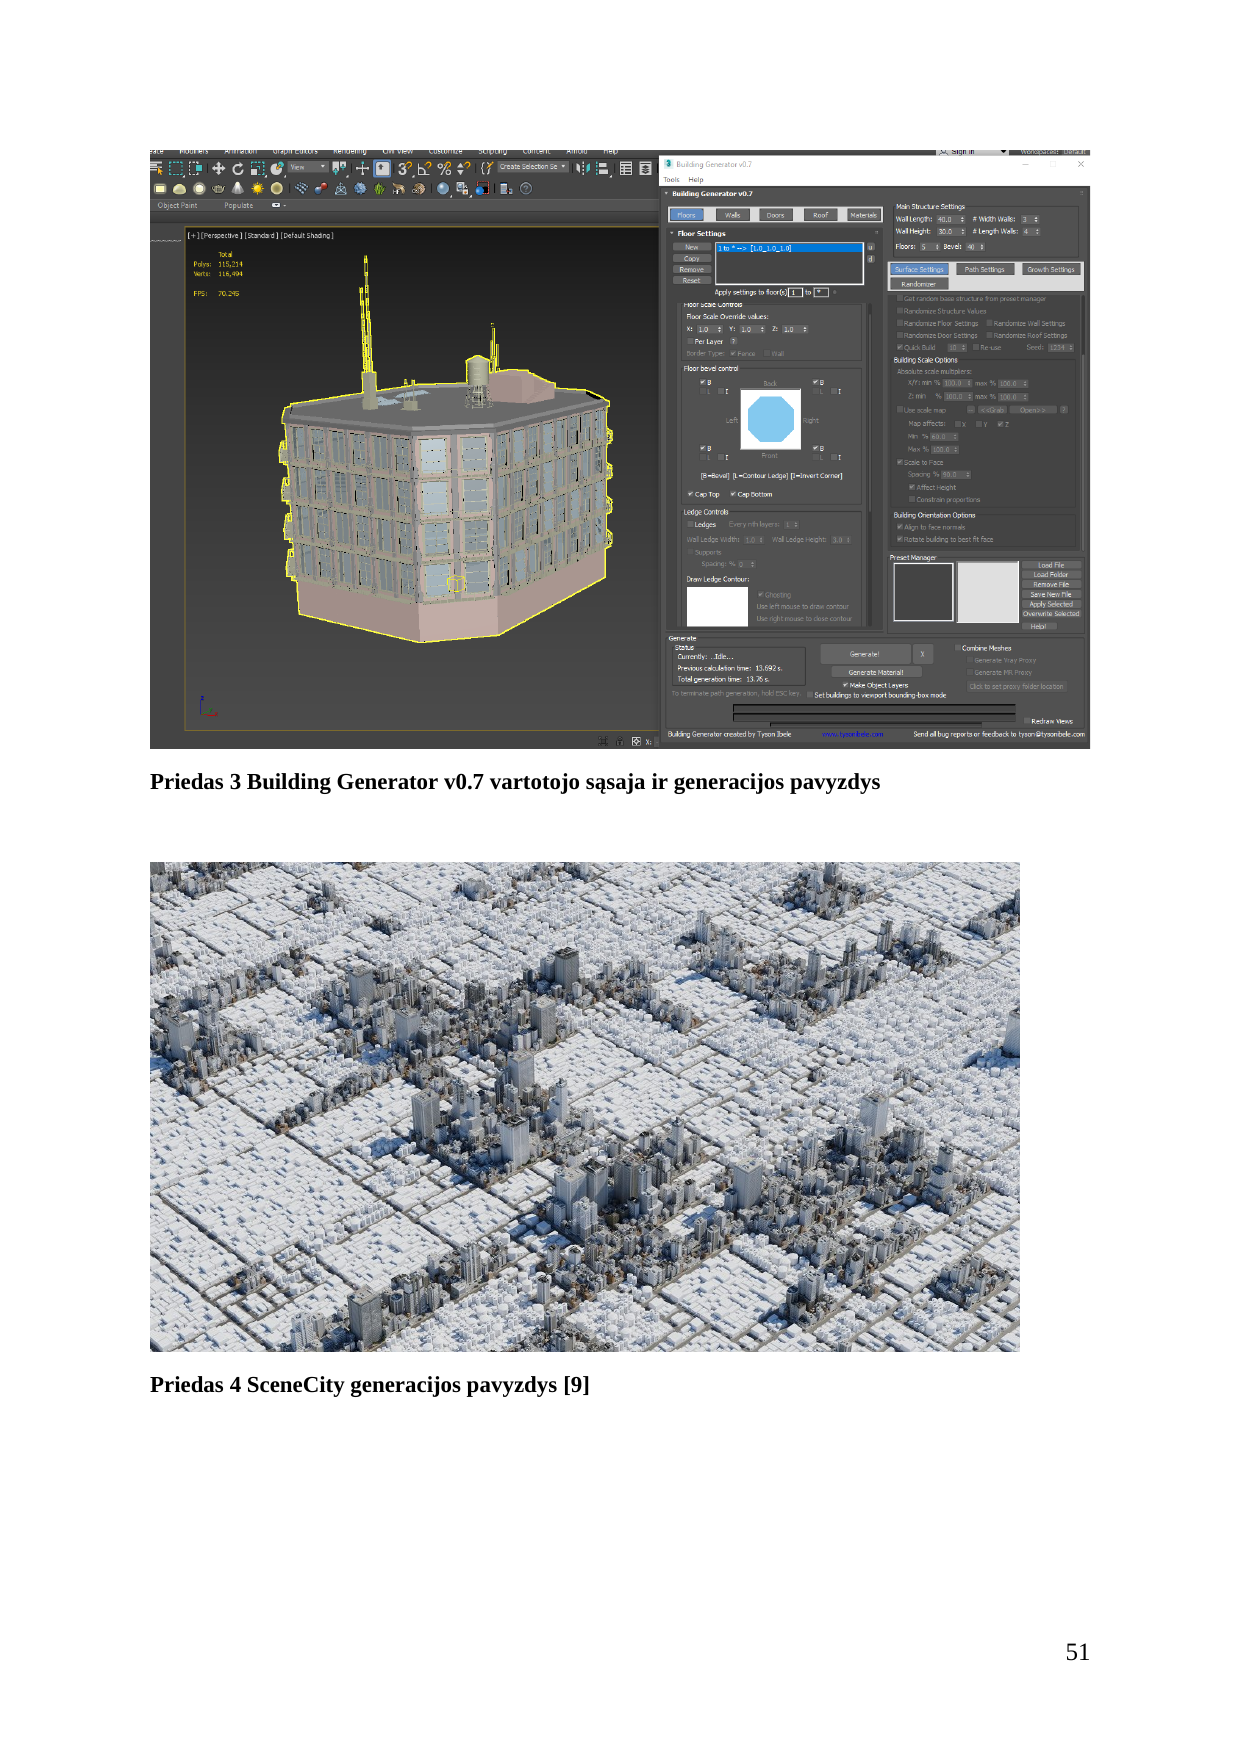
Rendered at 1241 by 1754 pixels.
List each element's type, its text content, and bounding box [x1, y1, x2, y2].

text Priedas 4 SceneCity generacijos pavyzdys [150, 1371, 1090, 1397]
picture [150, 862, 1020, 1352]
text Priedas 3 Building Generator v0.7 vartotojo sąsaja ir generacijos pavyzdys [150, 768, 1090, 794]
picture [150, 150, 1091, 749]
